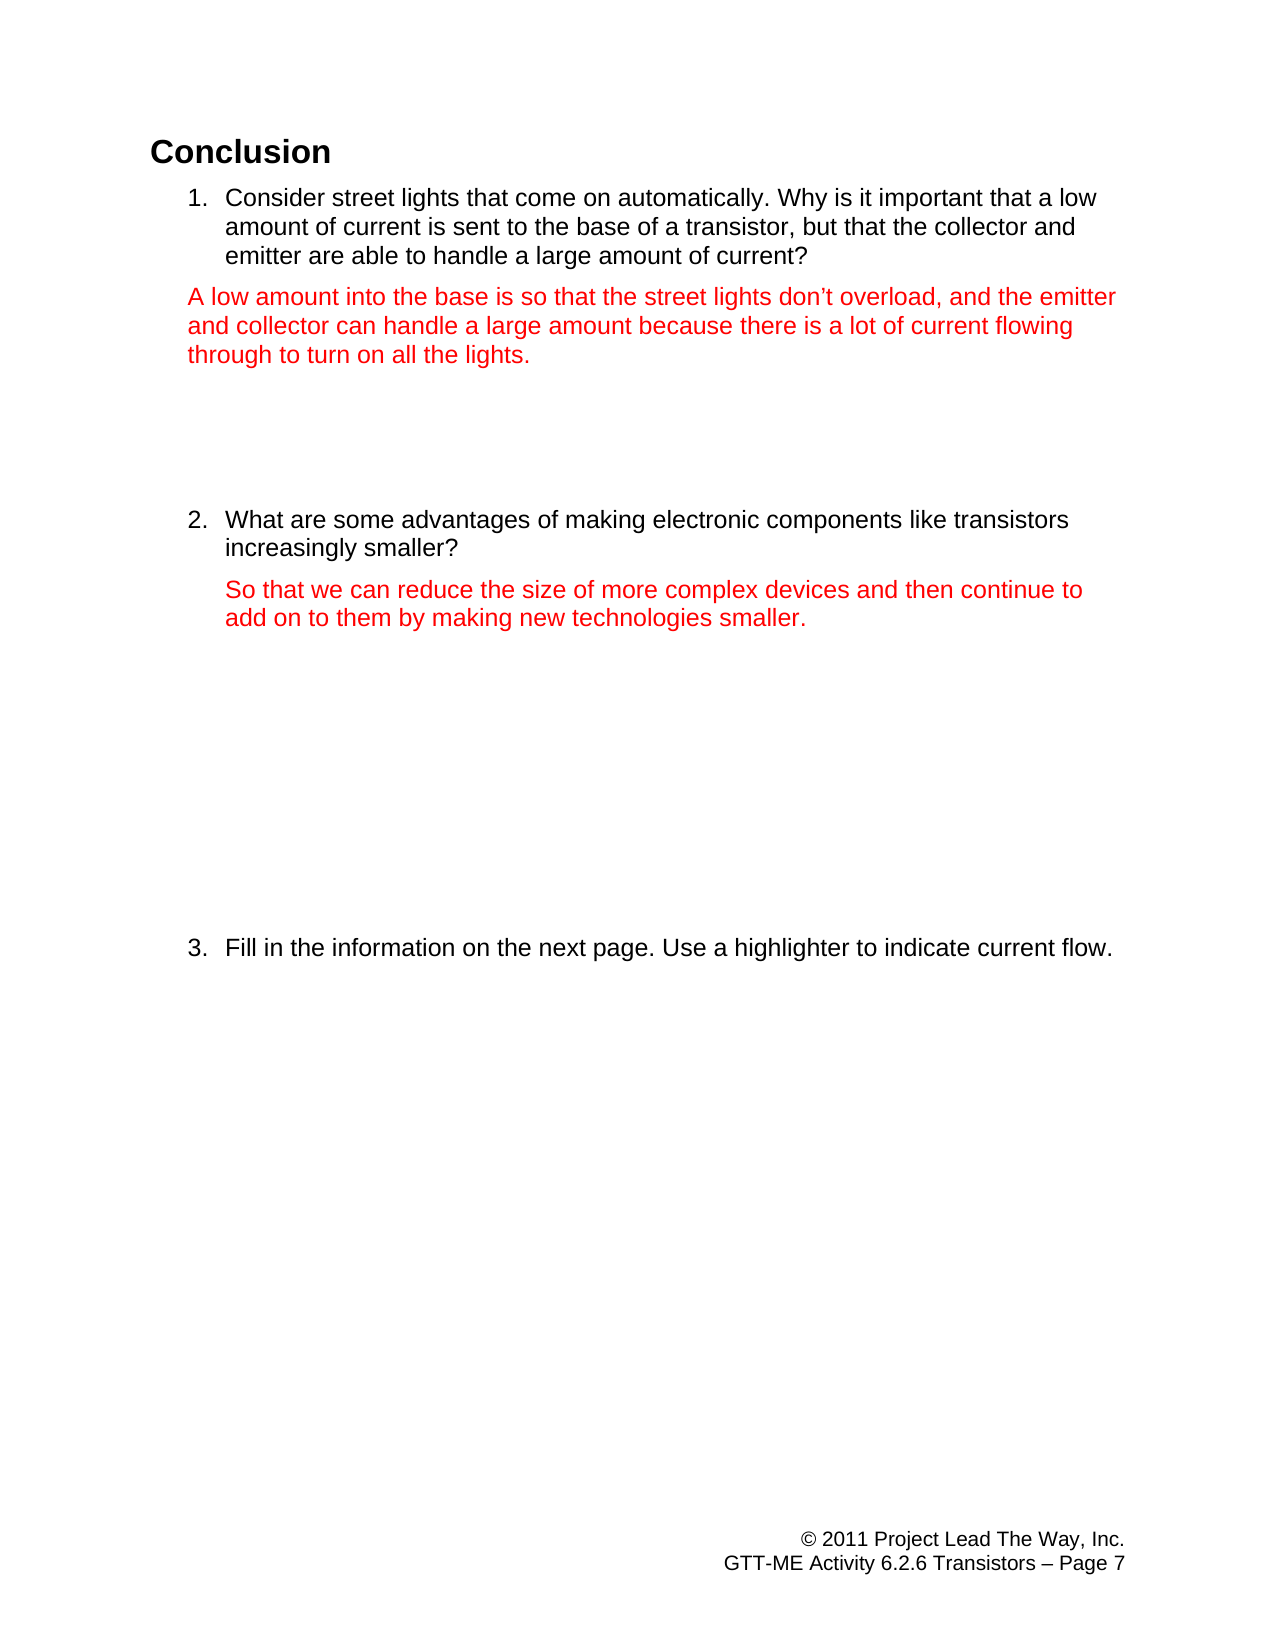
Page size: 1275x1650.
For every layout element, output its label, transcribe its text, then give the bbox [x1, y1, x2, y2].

list What are some advantages of making electronic components like transistors increasingly smaller? [187, 505, 1125, 562]
list A low amount into the base is so that the street lights don’t overload, and the emitter and collector can handle a large amount because there is a lot of current flowing through to turn on all the lights. [187, 282, 1125, 368]
list Consider street lights that come on automatically. Why is it important that a low amount of current is sent to the base of a transistor, but that the collector and emitter are able to handle a large amount of current? [187, 183, 1125, 270]
text Conclusion [150, 132, 1125, 171]
list Fill in the information on the next page. Use a highlighter to indicate current flow. [187, 933, 1125, 962]
list So that we can reduce the size of more complex devices and then continue to add on to them by making new technologies smaller. [225, 575, 1125, 632]
